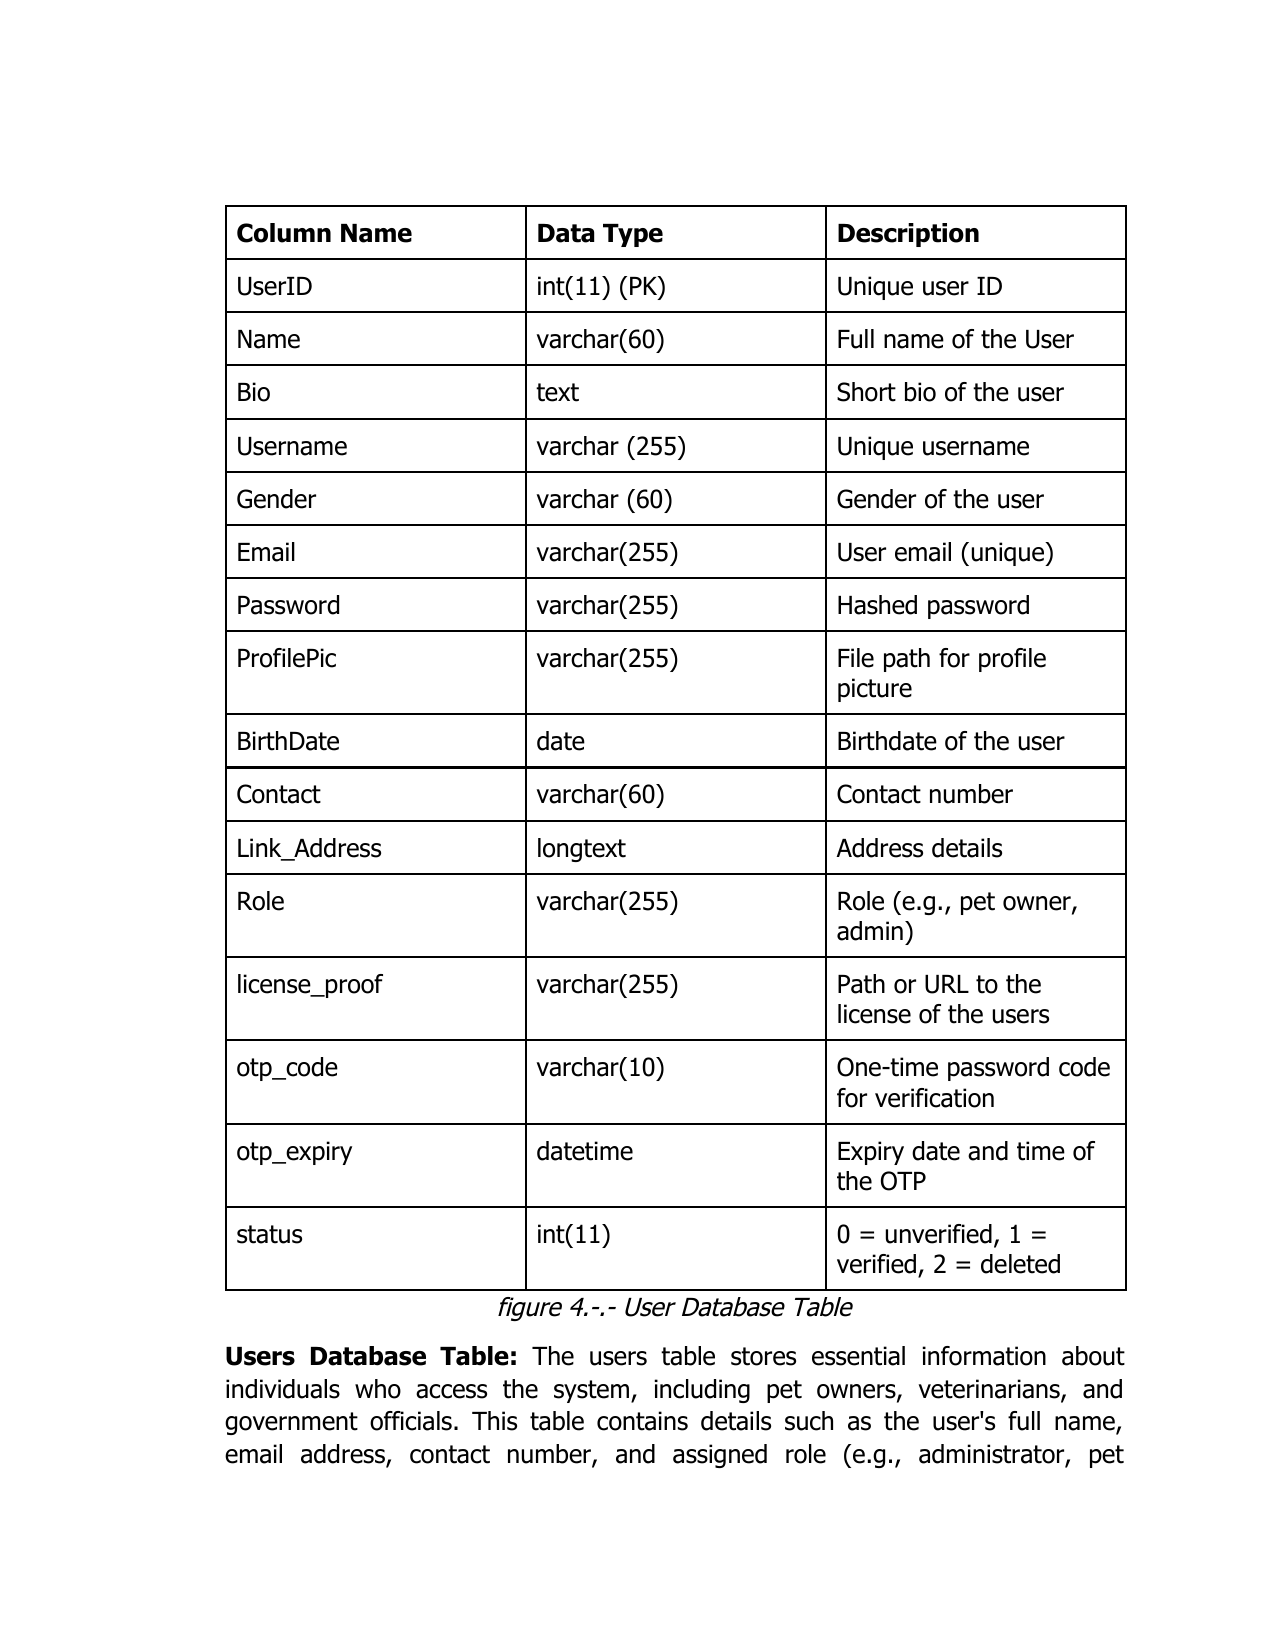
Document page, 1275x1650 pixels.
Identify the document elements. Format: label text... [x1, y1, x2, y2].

table_cell otp_expiry [227, 1125, 525, 1206]
table_cell int(11) (PK) [527, 260, 825, 311]
table_cell varchar(60) [527, 313, 825, 364]
table_cell Role [227, 875, 525, 956]
table_cell Unique user ID [827, 260, 1125, 311]
table_cell status [227, 1208, 525, 1289]
table_cell varchar(255) [527, 632, 825, 713]
table_cell Password [227, 579, 525, 630]
table_cell Full name of the User [827, 313, 1125, 364]
table_cell User email (unique) [827, 526, 1125, 577]
table_cell varchar(60) [527, 769, 825, 819]
table_cell 0 = unverified, 1 = verified, 2 = deleted [827, 1208, 1125, 1289]
table_cell varchar(255) [527, 875, 825, 956]
table_cell date [527, 715, 825, 766]
table_cell Contact [227, 769, 525, 819]
table_cell Username [227, 420, 525, 471]
table_cell Address details [827, 822, 1125, 873]
table_cell otp_code [227, 1041, 525, 1123]
table_cell Short bio of the user [827, 366, 1125, 417]
table_cell varchar (255) [527, 420, 825, 471]
table_cell One-time password code for verification [827, 1041, 1125, 1123]
table_cell int(11) [527, 1208, 825, 1289]
table_cell Path or URL to the license of the users [827, 958, 1125, 1039]
table_cell varchar (60) [527, 473, 825, 524]
table_cell Unique username [827, 420, 1125, 471]
table_cell Gender [227, 473, 525, 524]
table_cell UserID [227, 260, 525, 311]
table_cell Birthdate of the user [827, 715, 1125, 766]
table_cell BirthDate [227, 715, 525, 766]
table_cell ProfilePic [227, 632, 525, 713]
table_cell Hashed password [827, 579, 1125, 630]
table_header Column Name [227, 207, 525, 258]
table_cell File path for profile picture [827, 632, 1125, 713]
table_cell Expiry date and time of the OTP [827, 1125, 1125, 1206]
table_cell text [527, 366, 825, 417]
table_cell varchar(255) [527, 526, 825, 577]
text figure 4.-.- User Database Table [225, 1291, 1125, 1322]
table_cell varchar(255) [527, 958, 825, 1039]
table_header Description [827, 207, 1125, 258]
table_cell Gender of the user [827, 473, 1125, 524]
table_cell Link_Address [227, 822, 525, 873]
table_cell varchar(10) [527, 1041, 825, 1123]
table_cell longtext [527, 822, 825, 873]
table_cell Contact number [827, 769, 1125, 819]
table_cell Role (e.g., pet owner, admin) [827, 875, 1125, 956]
table_cell varchar(255) [527, 579, 825, 630]
table_cell Email [227, 526, 525, 577]
table_cell Bio [227, 366, 525, 417]
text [225, 1341, 1125, 1468]
table_cell Name [227, 313, 525, 364]
table_header Data Type [527, 207, 825, 258]
table_cell license_proof [227, 958, 525, 1039]
table_cell datetime [527, 1125, 825, 1206]
